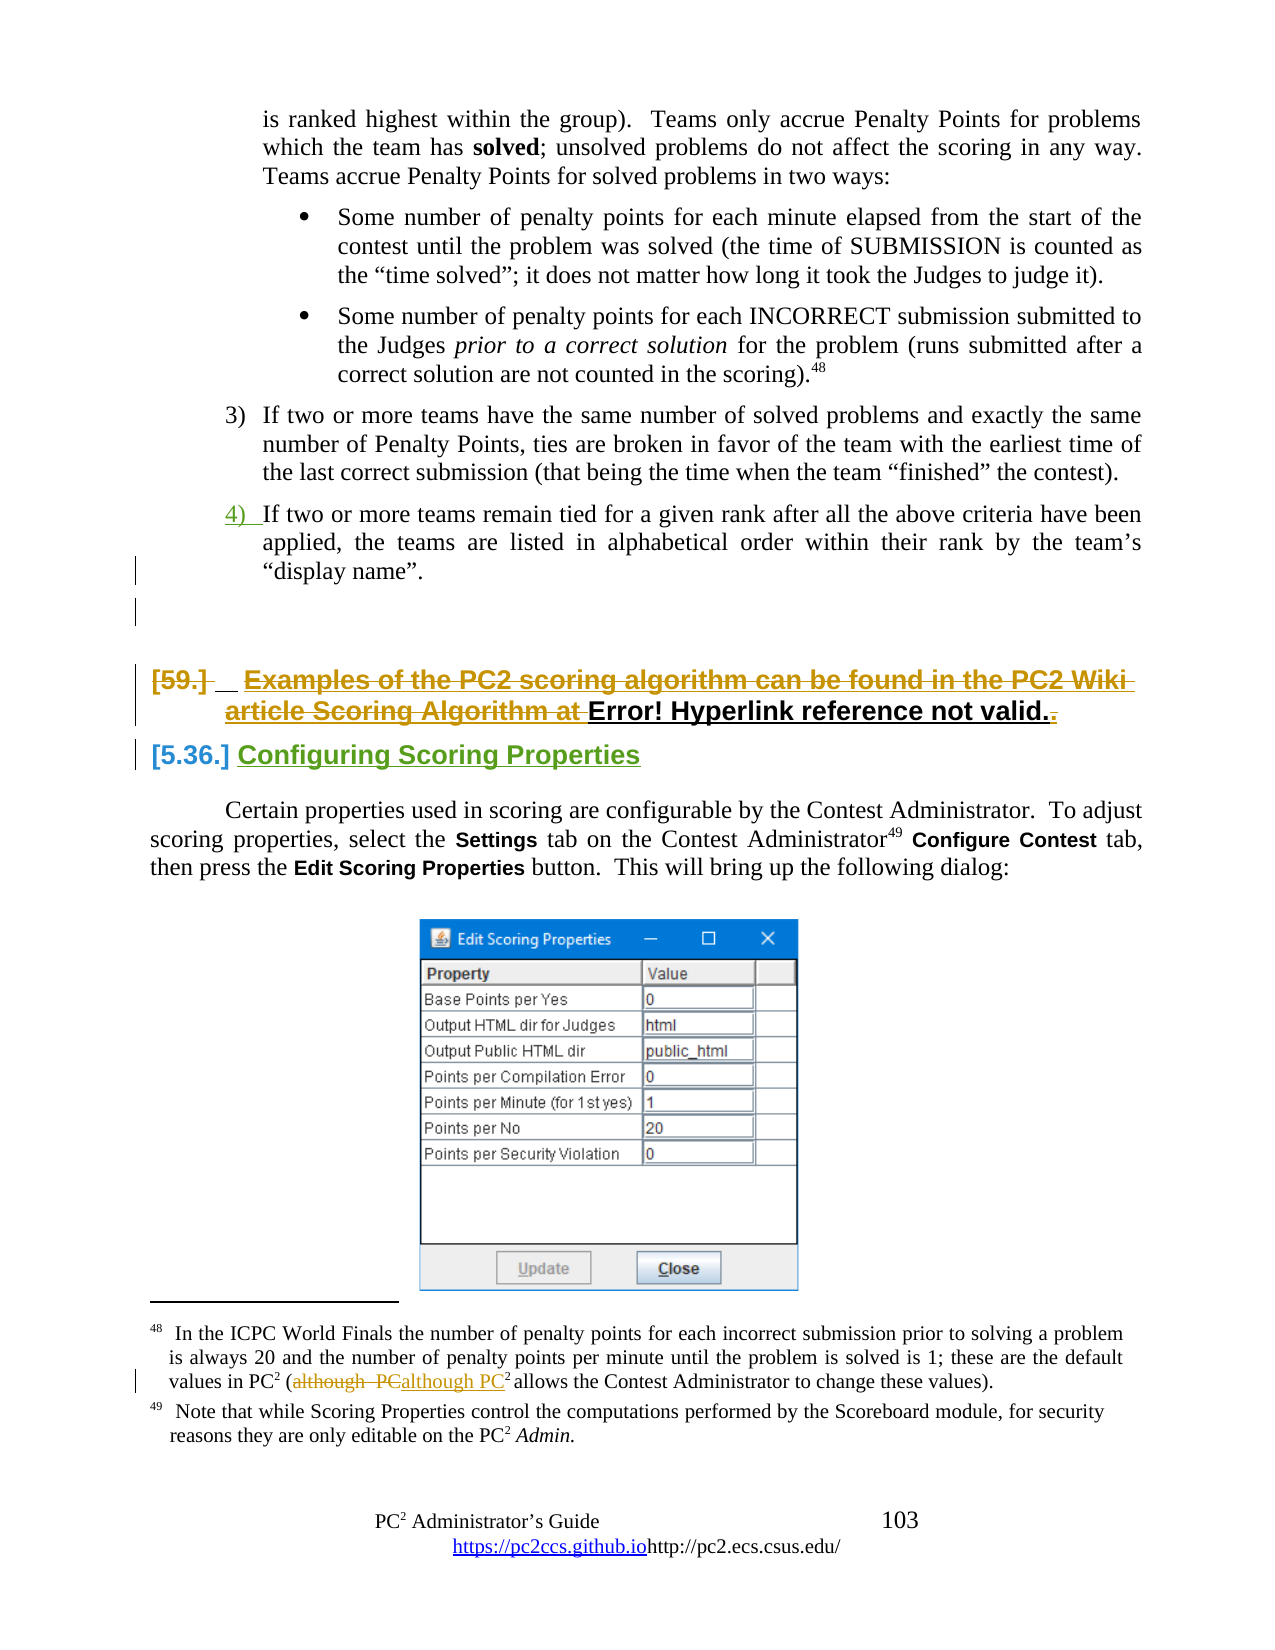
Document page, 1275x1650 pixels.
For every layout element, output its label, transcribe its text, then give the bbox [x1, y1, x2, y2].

list If two or more teams remain tied for a given rank after all the above criteria have been applied, the teams are listed in alphabetical order within their rank by the team’s “display name”. [225, 499, 1143, 585]
picture [419, 919, 799, 1291]
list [225, 104, 1143, 190]
subtitle Error! Hyperlink reference not valid. [151, 664, 1143, 726]
list Some number of penalty points for each INCORRECT submission submitted to the Judges prior to a correct solution for the problem (runs submitted after a correct solution are not counted in the scoring). [300, 301, 1143, 387]
list Some number of penalty points for each minute elapsed from the start of the contest until the problem was solved (the time of SUBMISSION is counted as the “time solved”; it does not matter how long it took the Judges to judge it). [300, 202, 1143, 289]
list Configuring Scoring Properties [151, 739, 1143, 770]
text Certain properties used in scoring are configurable by the Contest Administrator. To adjust scoring properties, select the Settings tab on the Contest Administrator Configure Contest tab, then press the Edit Scoring Properties button. This will bring up the following dialog: [150, 795, 1143, 881]
list If two or more teams have the same number of solved problems and exactly the same number of Penalty Points, ties are broken in favor of the team with the earliest time of the last correct submission (that being the time when the team “finished” the contest). [225, 400, 1143, 486]
